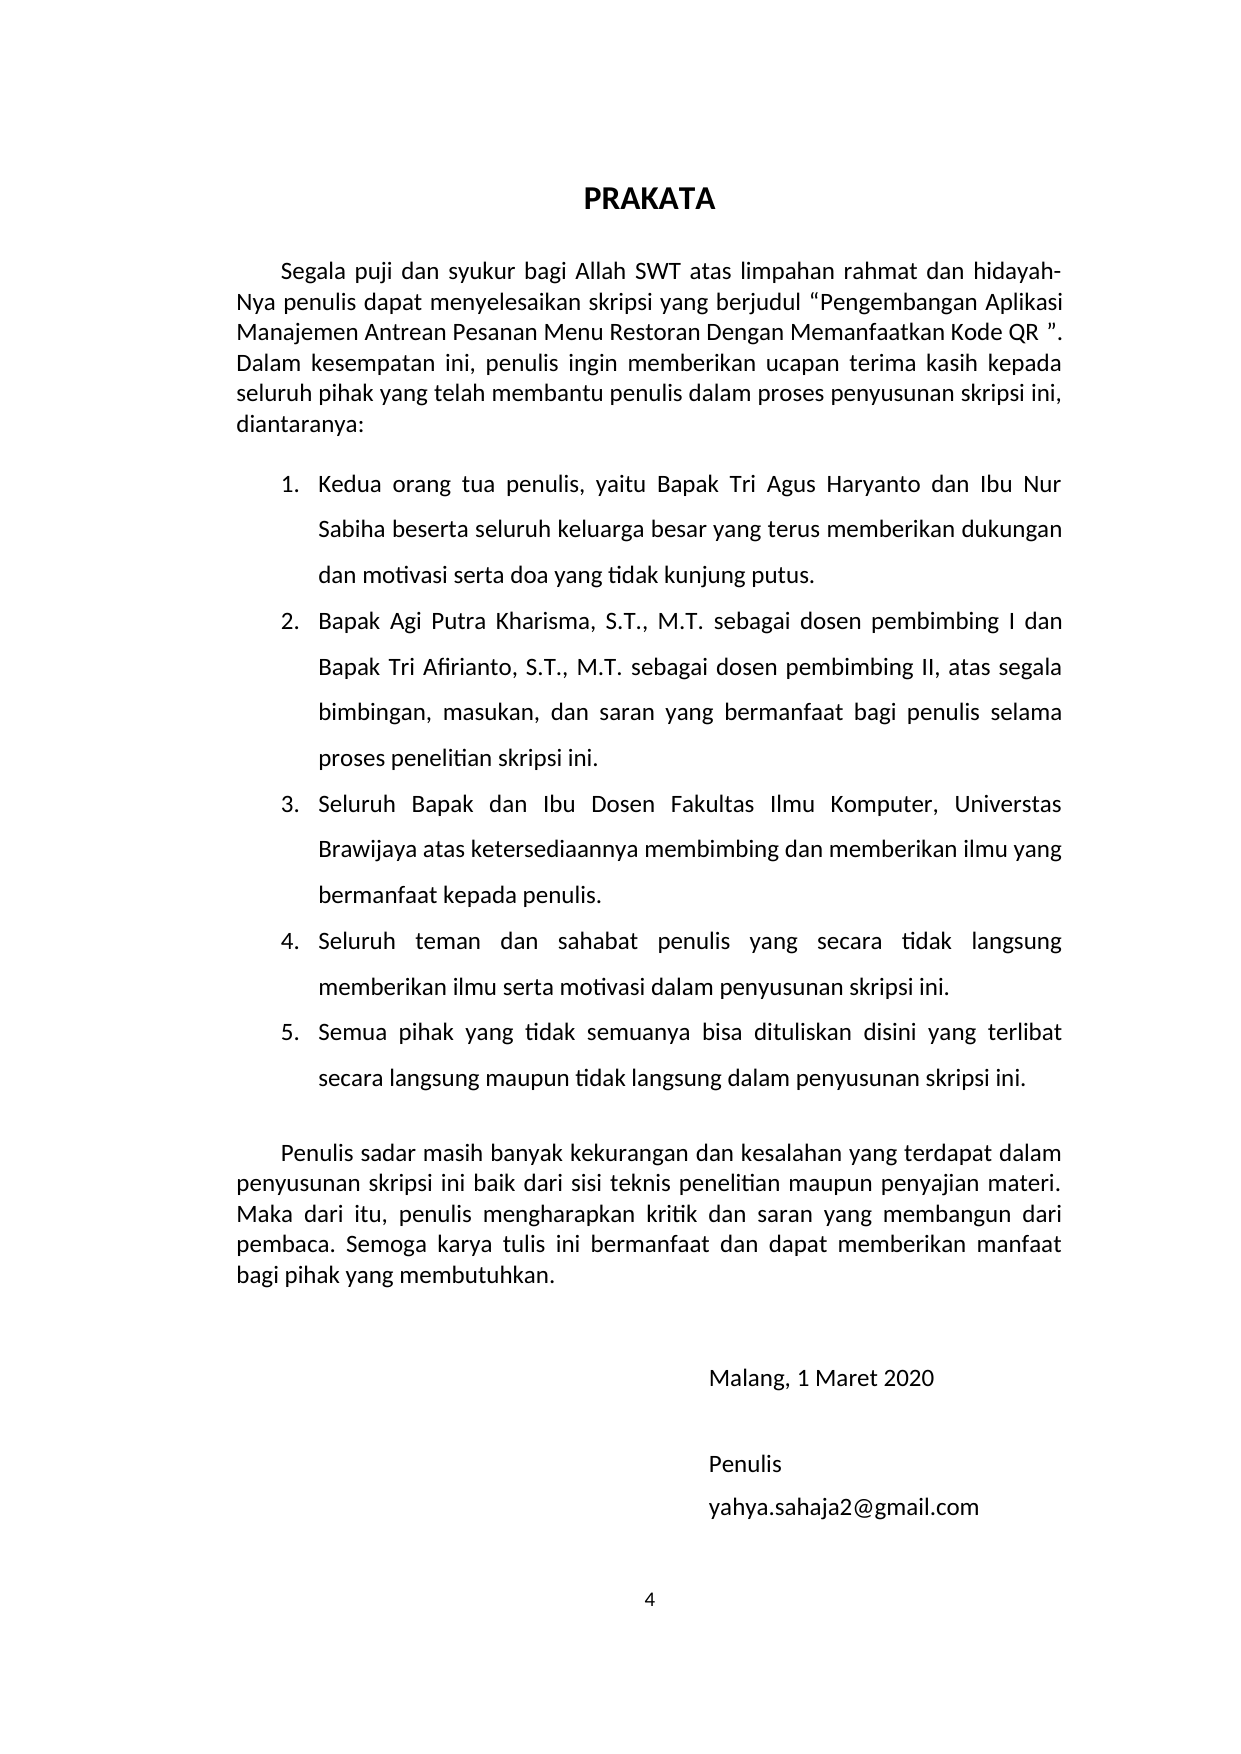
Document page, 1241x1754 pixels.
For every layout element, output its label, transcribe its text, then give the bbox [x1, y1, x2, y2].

text yahya.sahaja2@gmail.com [709, 1491, 1063, 1521]
list Seluruh teman dan sahabat penulis yang secara tidak langsung memberikan ilmu serta motivasi dalam penyusunan skripsi ini. [281, 925, 1063, 1001]
text Penulis sadar masih banyak kekurangan dan kesalahan yang terdapat dalam penyusunan skripsi ini baik dari sisi teknis penelitian maupun penyajian materi. Maka dari itu, penulis mengharapkan kritik dan saran yang membangun dari pembaca. Semoga karya tulis ini bermanfaat dan dapat memberikan manfaat bagi pihak yang membutuhkan. [236, 1137, 1063, 1290]
list Kedua orang tua penulis, yaitu Bapak Tri Agus Haryanto dan Ibu Nur Sabiha beserta seluruh keluarga besar yang terus memberikan dukungan dan motivasi serta doa yang tidak kunjung putus. [281, 468, 1063, 590]
text Malang, 1 Maret 2020 [709, 1362, 1063, 1392]
text Penulis [709, 1448, 1063, 1478]
list Semua pihak yang tidak semuanya bisa dituliskan disini yang terlibat secara langsung maupun tidak langsung dalam penyusunan skripsi ini. [281, 1016, 1063, 1093]
list Bapak Agi Putra Kharisma, S.T., M.T. sebagai dosen pembimbing I dan Bapak Tri Afirianto, S.T., M.T. sebagai dosen pembimbing II, atas segala bimbingan, masukan, dan saran yang bermanfaat bagi penulis selama proses penelitian skripsi ini. [281, 605, 1063, 773]
list Seluruh Bapak dan Ibu Dosen Fakultas Ilmu Komputer, Universtas Brawijaya atas ketersediaannya membimbing dan memberikan ilmu yang bermanfaat kepada penulis. [281, 788, 1063, 910]
text Segala puji dan syukur bagi Allah SWT atas limpahan rahmat dan hidayah-Nya penulis dapat menyelesaikan skripsi yang berjudul “Pengembangan Aplikasi Manajemen Antrean Pesanan Menu Restoran Dengan Memanfaatkan Kode QR ”. Dalam kesempatan ini, penulis ingin memberikan ucapan terima kasih kepada seluruh pihak yang telah membantu penulis dalam proses penyusunan skripsi ini, diantaranya: [236, 255, 1063, 438]
subtitle PRAKATA [236, 177, 1063, 218]
